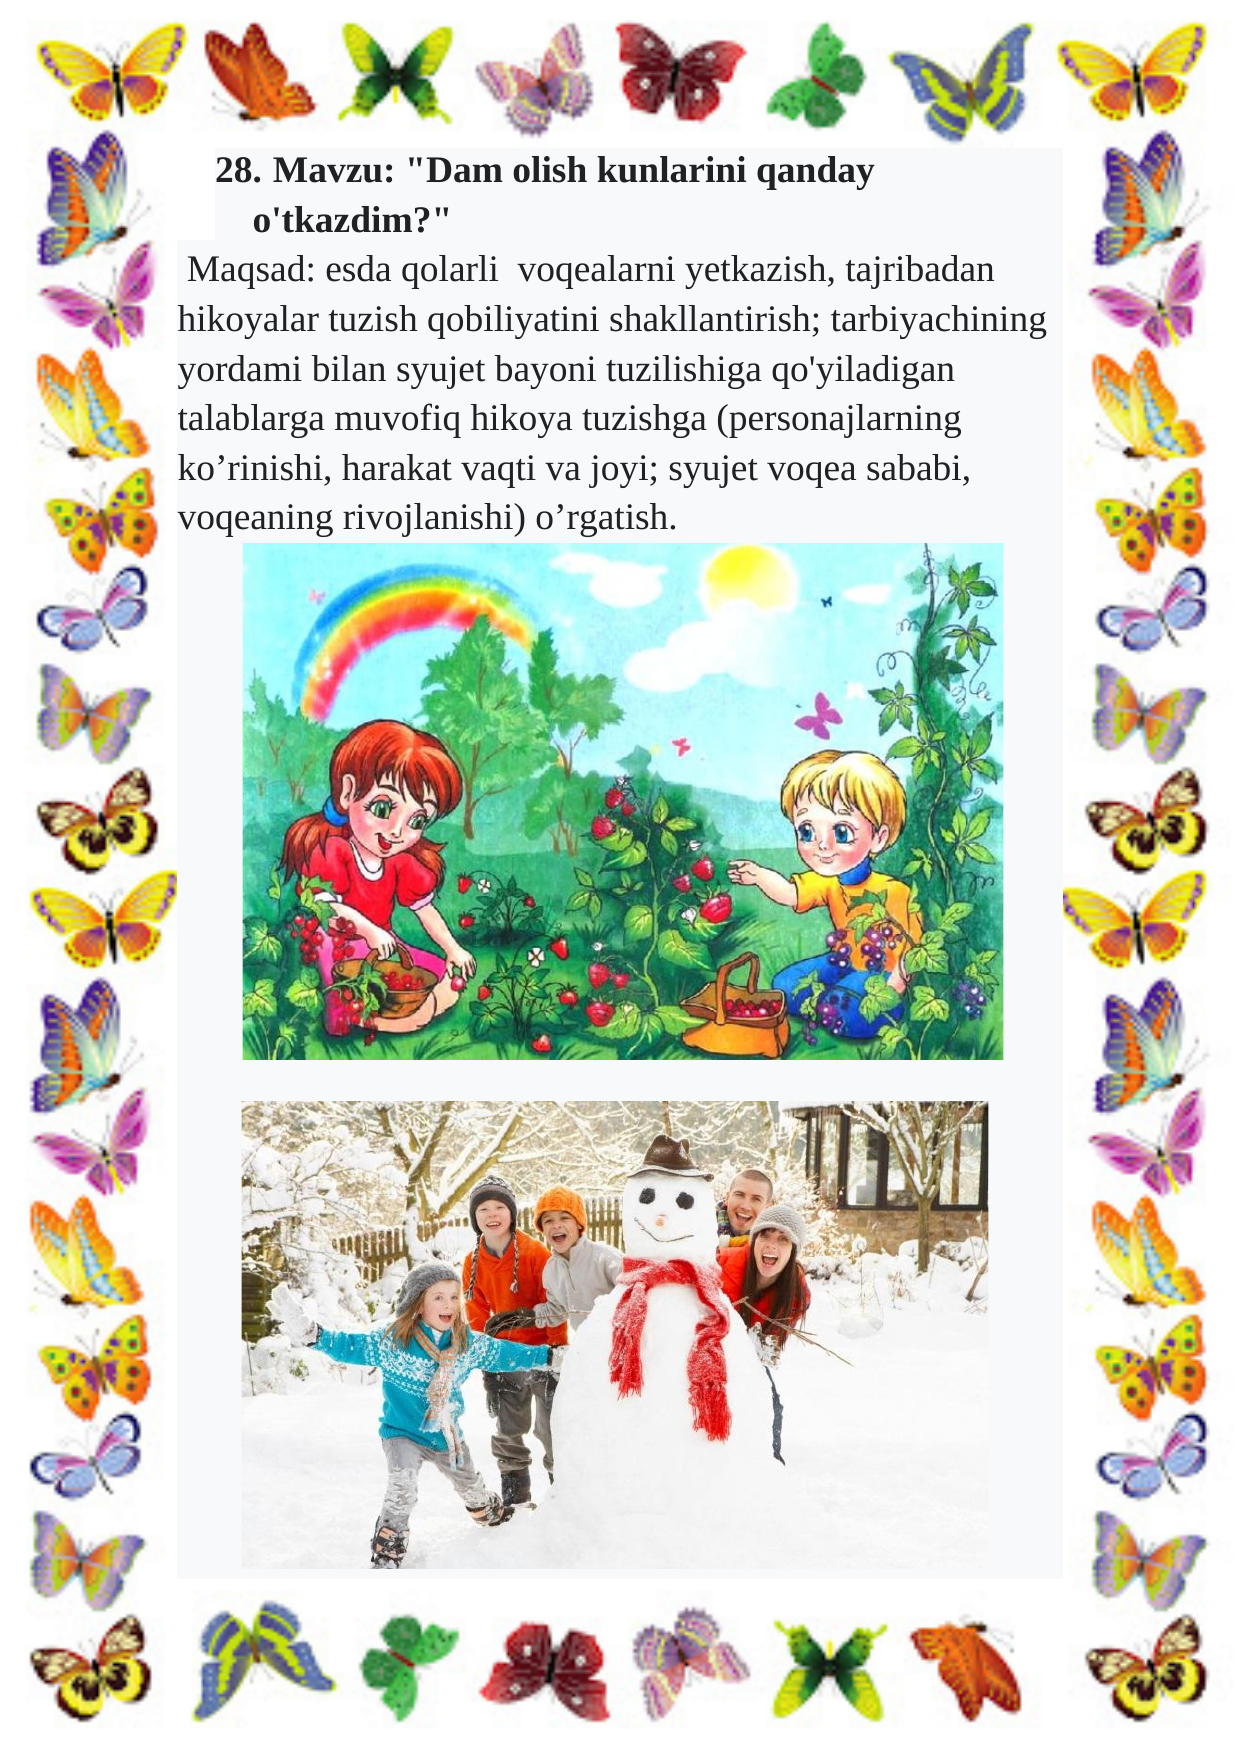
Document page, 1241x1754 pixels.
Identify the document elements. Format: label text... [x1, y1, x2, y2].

list Mavzu: "Dam olish kunlarini qanday o'tkazdim?" [215, 148, 1063, 240]
text Maqsad: esda qolarli voqealarni yetkazish, tajribadan hikoyalar tuzish qobiliyatini shakllantirish; tarbiyachining yordami bilan syujet bayoni tuzilishiga qo'yiladigan talablarga muvofiq hikoya tuzishga (personajlarning ko’rinishi, harakat vaqti va joyi; syujet voqea sababi, voqeaning rivojlanishi) o’rgatish. [177, 247, 1063, 538]
picture [1, 0, 1241, 1754]
